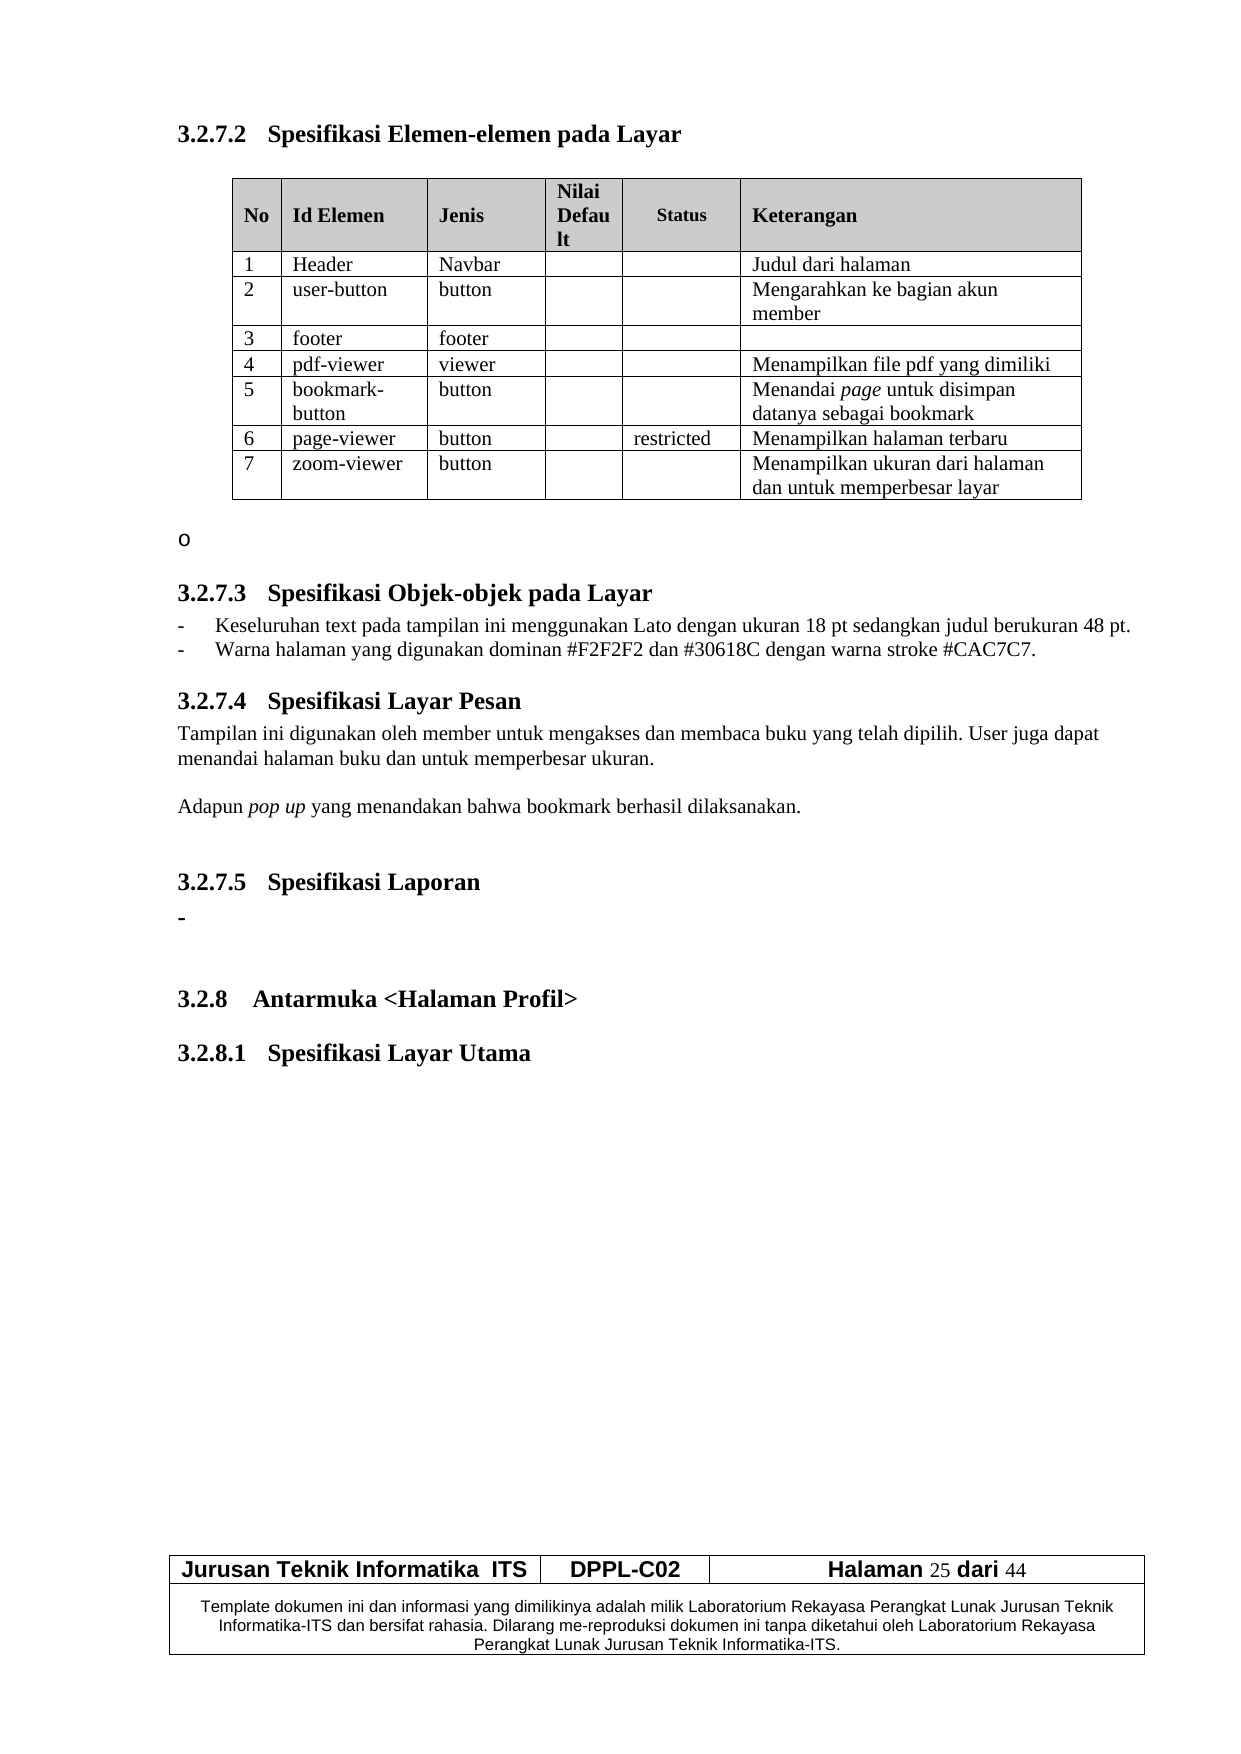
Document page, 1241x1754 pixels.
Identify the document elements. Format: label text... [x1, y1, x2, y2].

table_cell [623, 326, 740, 350]
table_cell 2 [233, 277, 281, 325]
table_cell [546, 451, 622, 499]
table_cell Menampilkan file pdf yang dimiliki [741, 351, 1081, 376]
table_header Nilai Default [546, 179, 622, 251]
list Warna halaman yang digunakan dominan #F2F2F2 dan #30618C dengan warna stroke #CAC7C7. [177, 637, 1137, 661]
table_cell Mengarahkan ke bagian akun member [741, 277, 1081, 325]
table_cell [623, 377, 740, 425]
table_cell [623, 451, 740, 499]
subtitle Spesifikasi Elemen-elemen pada Layar [177, 119, 1137, 147]
subtitle Spesifikasi Layar Pesan [177, 686, 1137, 715]
table_cell restricted [623, 426, 740, 450]
table_cell zoom-viewer [282, 451, 427, 499]
table_cell [546, 426, 622, 450]
table_cell [623, 351, 740, 376]
table_cell bookmark-button [282, 377, 427, 425]
table_cell Menampilkan ukuran dari halaman dan untuk memperbesar layar [741, 451, 1081, 499]
table_cell 4 [233, 351, 281, 376]
table_header Id Elemen [282, 179, 427, 251]
table_cell [623, 252, 740, 276]
subtitle Antarmuka <Halaman Profil> [177, 984, 1137, 1013]
table_cell [623, 277, 740, 325]
subtitle Spesifikasi Layar Utama [177, 1038, 1137, 1067]
text - [177, 902, 1137, 930]
table_cell Header [282, 252, 427, 276]
table_header Jenis [428, 179, 545, 251]
table_cell [546, 326, 622, 350]
table_cell footer [428, 326, 545, 350]
table_cell 5 [233, 377, 281, 425]
text Tampilan ini digunakan oleh member untuk mengakses dan membaca buku yang telah dipilih. User juga dapat menandai halaman buku dan untuk memperbesar ukuran. [177, 721, 1137, 769]
table_cell [546, 351, 622, 376]
table_cell [546, 377, 622, 425]
table_cell 6 [233, 426, 281, 450]
table_cell user-button [282, 277, 427, 325]
table_cell Judul dari halaman [741, 252, 1081, 276]
table_cell Menampilkan halaman terbaru [741, 426, 1081, 450]
table_cell 1 [233, 252, 281, 276]
table_cell viewer [428, 351, 545, 376]
table_cell Navbar [428, 252, 545, 276]
list Keseluruhan text pada tampilan ini menggunakan Lato dengan ukuran 18 pt sedangkan judul berukuran 48 pt. [177, 613, 1137, 637]
text Adapun pop up yang menandakan bahwa bookmark berhasil dilaksanakan. [177, 793, 1137, 818]
table_cell [546, 277, 622, 325]
table_cell button [428, 377, 545, 425]
table_cell 3 [233, 326, 281, 350]
table_cell pdf-viewer [282, 351, 427, 376]
table_cell button [428, 451, 545, 499]
table_cell [546, 252, 622, 276]
table_cell 7 [233, 451, 281, 499]
table_header Keterangan [741, 179, 1081, 251]
table_cell Menandai page untuk disimpan datanya sebagai bookmark [741, 377, 1081, 425]
table_cell button [428, 277, 545, 325]
table_header Status [623, 179, 740, 251]
table_header No [233, 179, 281, 251]
table_cell page-viewer [282, 426, 427, 450]
subtitle Spesifikasi Objek-objek pada Layar [177, 578, 1137, 607]
subtitle Spesifikasi Laporan [177, 867, 1137, 895]
table_cell footer [282, 326, 427, 350]
table_cell button [428, 426, 545, 450]
table_cell [741, 326, 1081, 350]
